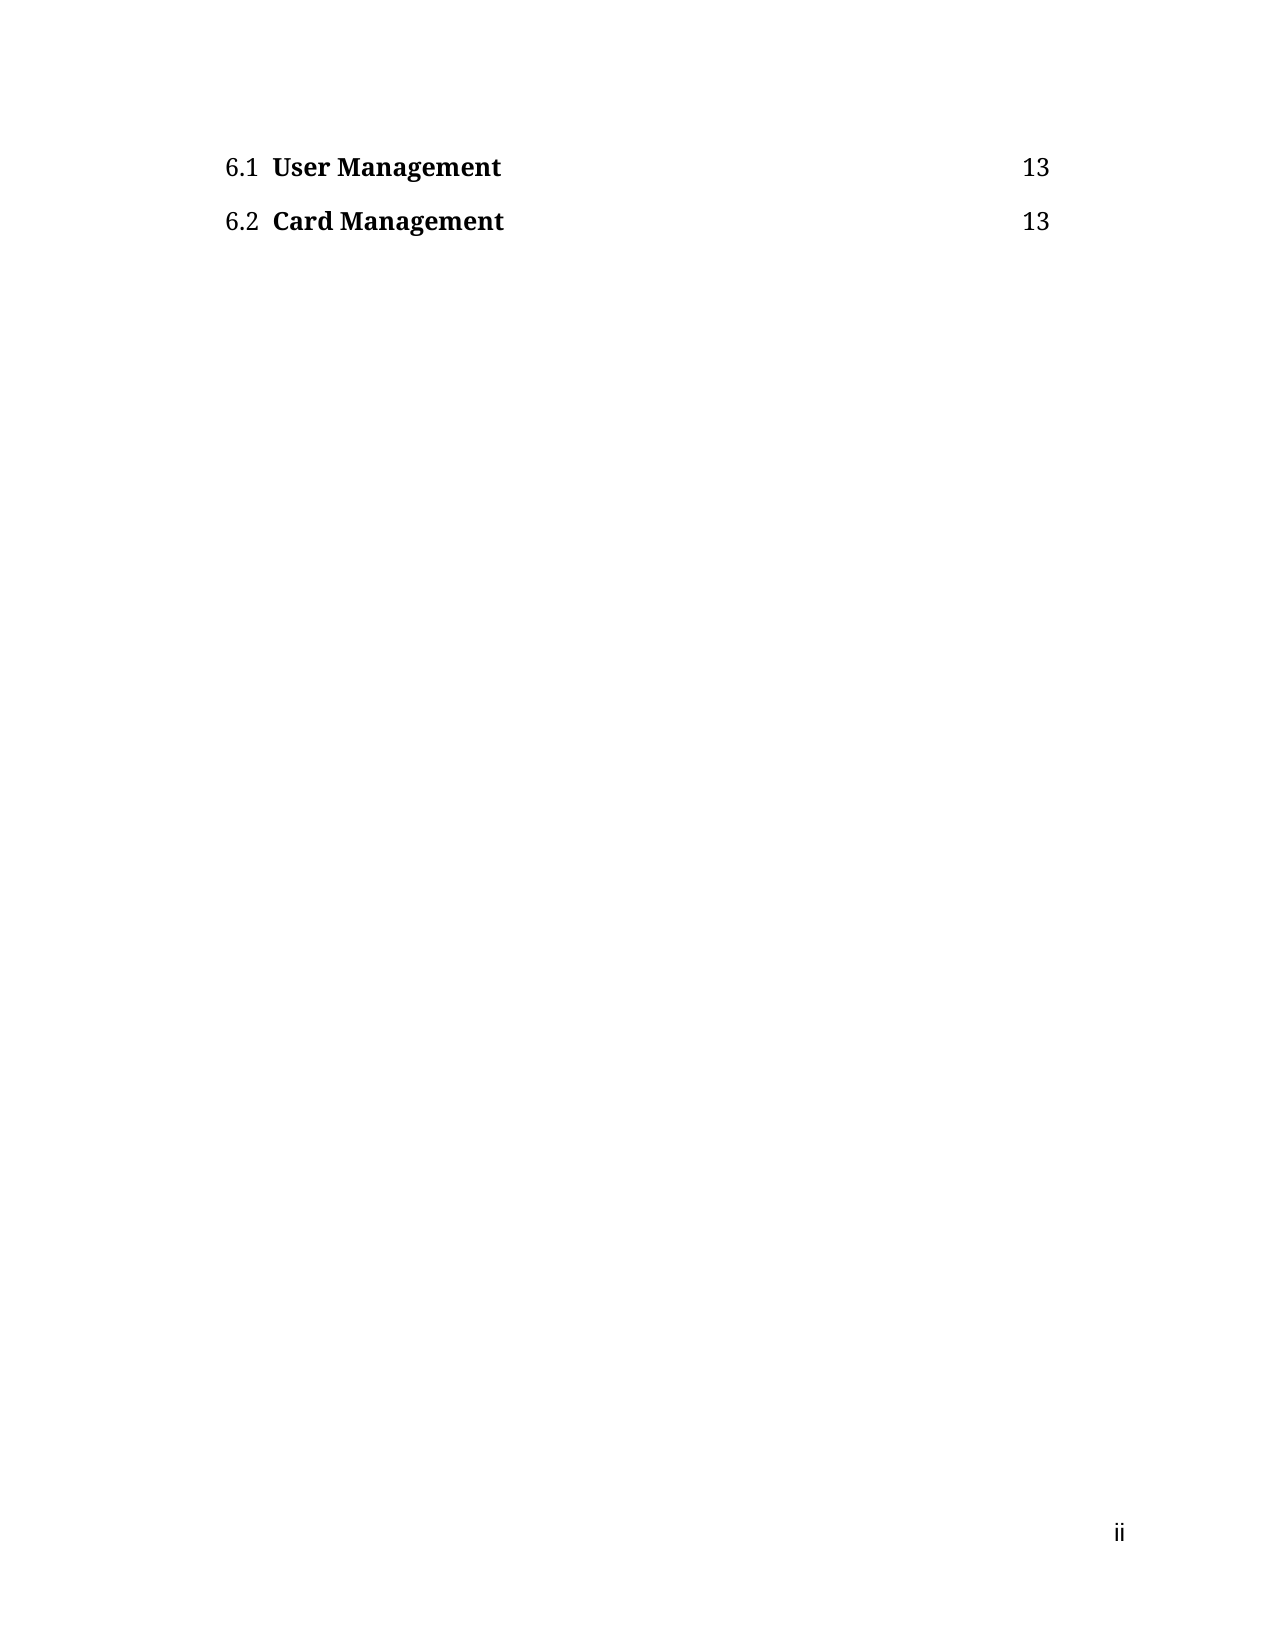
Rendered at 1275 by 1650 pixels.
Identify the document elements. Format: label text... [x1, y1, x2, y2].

text 6.2 Card Management 13 [150, 204, 1125, 238]
text 6.1 User Management 13 [150, 150, 1125, 184]
